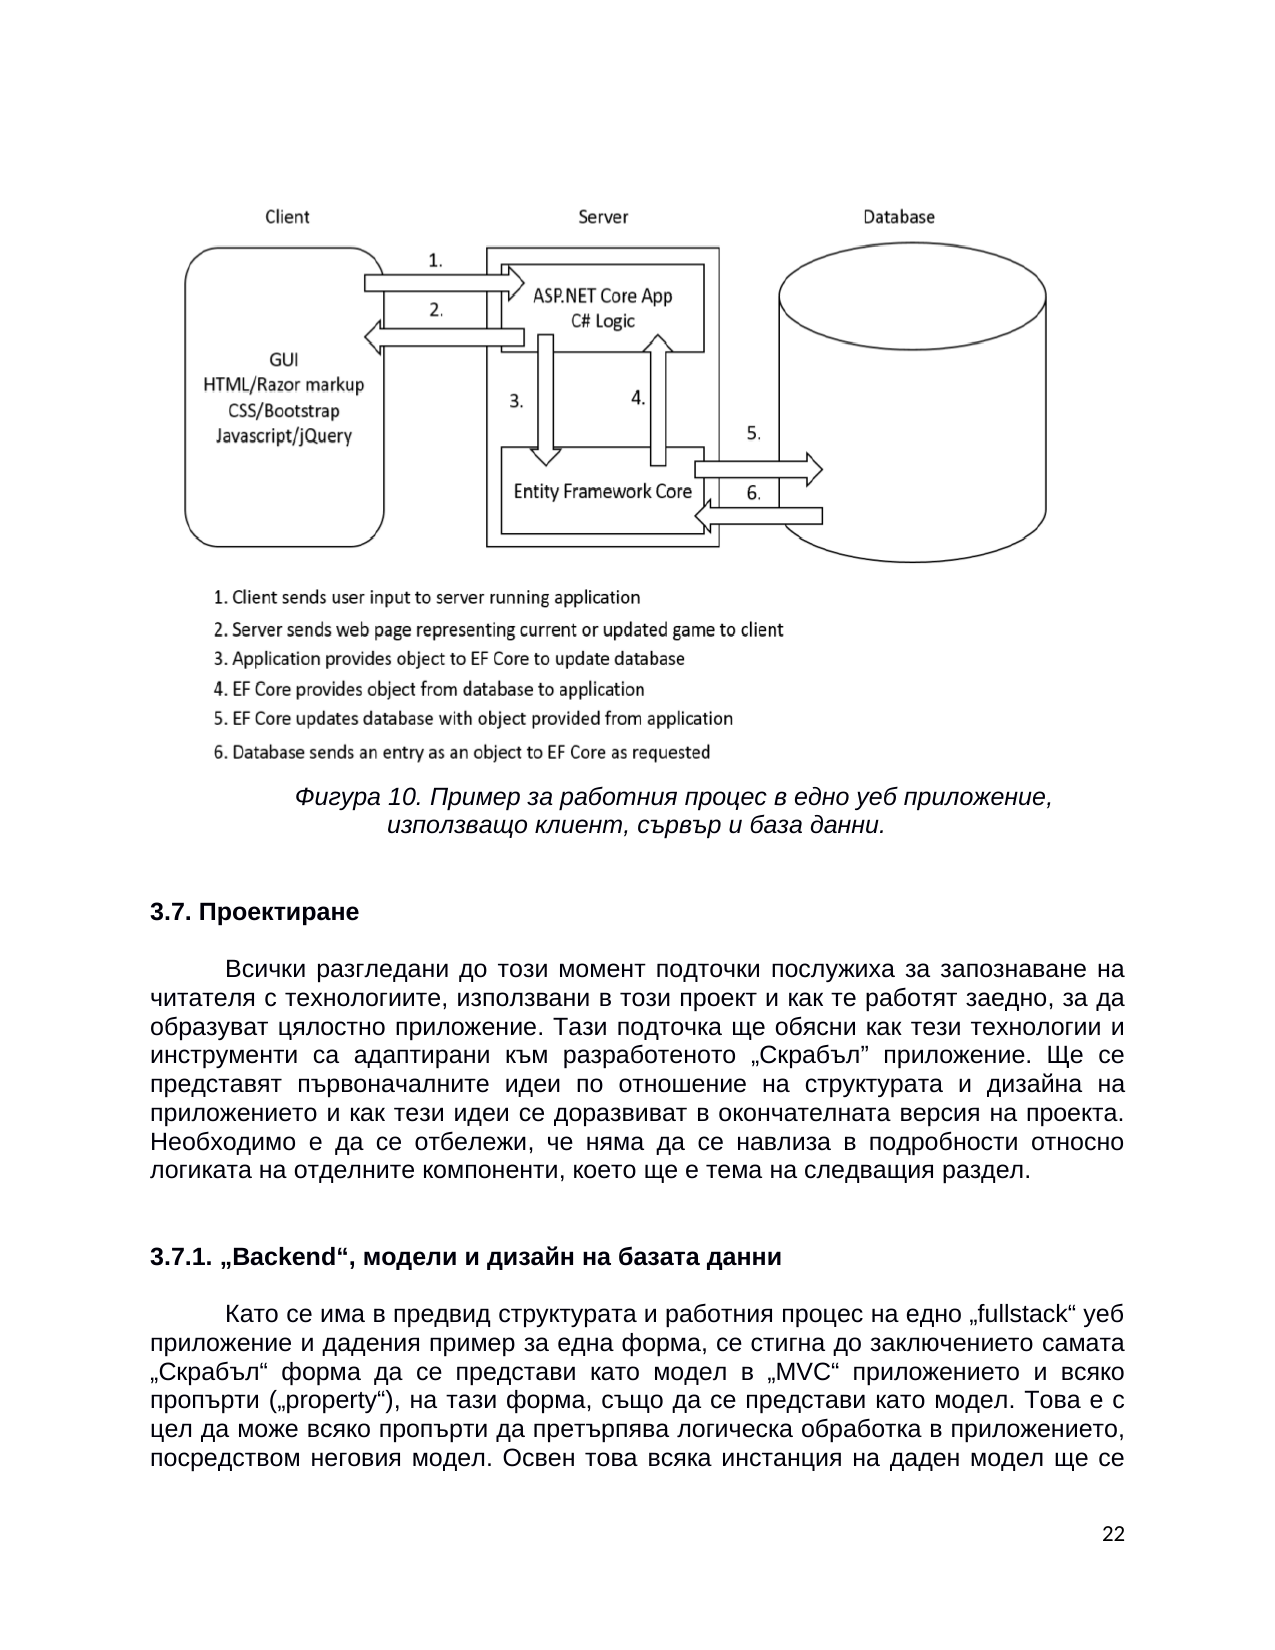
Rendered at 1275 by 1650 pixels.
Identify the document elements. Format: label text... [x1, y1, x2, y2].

text 3.7.1. „Backend“, модели и дизайн на базата данни [150, 1242, 1125, 1270]
picture [150, 150, 1116, 782]
text 3.7. Проектиране [150, 897, 1125, 925]
text Фигура 10. Пример за работния процес в едно уеб приложение, използващо клиент, сървър и база данни. [150, 782, 1125, 839]
text Всички разгледани до този момент подточки послужиха за запознаване на читателя с технологиите, използвани в този проект и как те работят заедно, за да образуват цялостно приложение. Тази подточка ще обясни как тези технологии и инструменти са адаптирани към разработеното „Скрабъл” приложение. Ще се представят първоначалните идеи по отношение на структурата и дизайна на приложението и как тези идеи се доразвиват в окончателната версия на проекта. Необходимо е да се отбележи, че няма да се навлиза в подробности относно логиката на отделните компоненти, което ще е тема на следващия раздел. [150, 954, 1125, 1184]
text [150, 1299, 1125, 1472]
